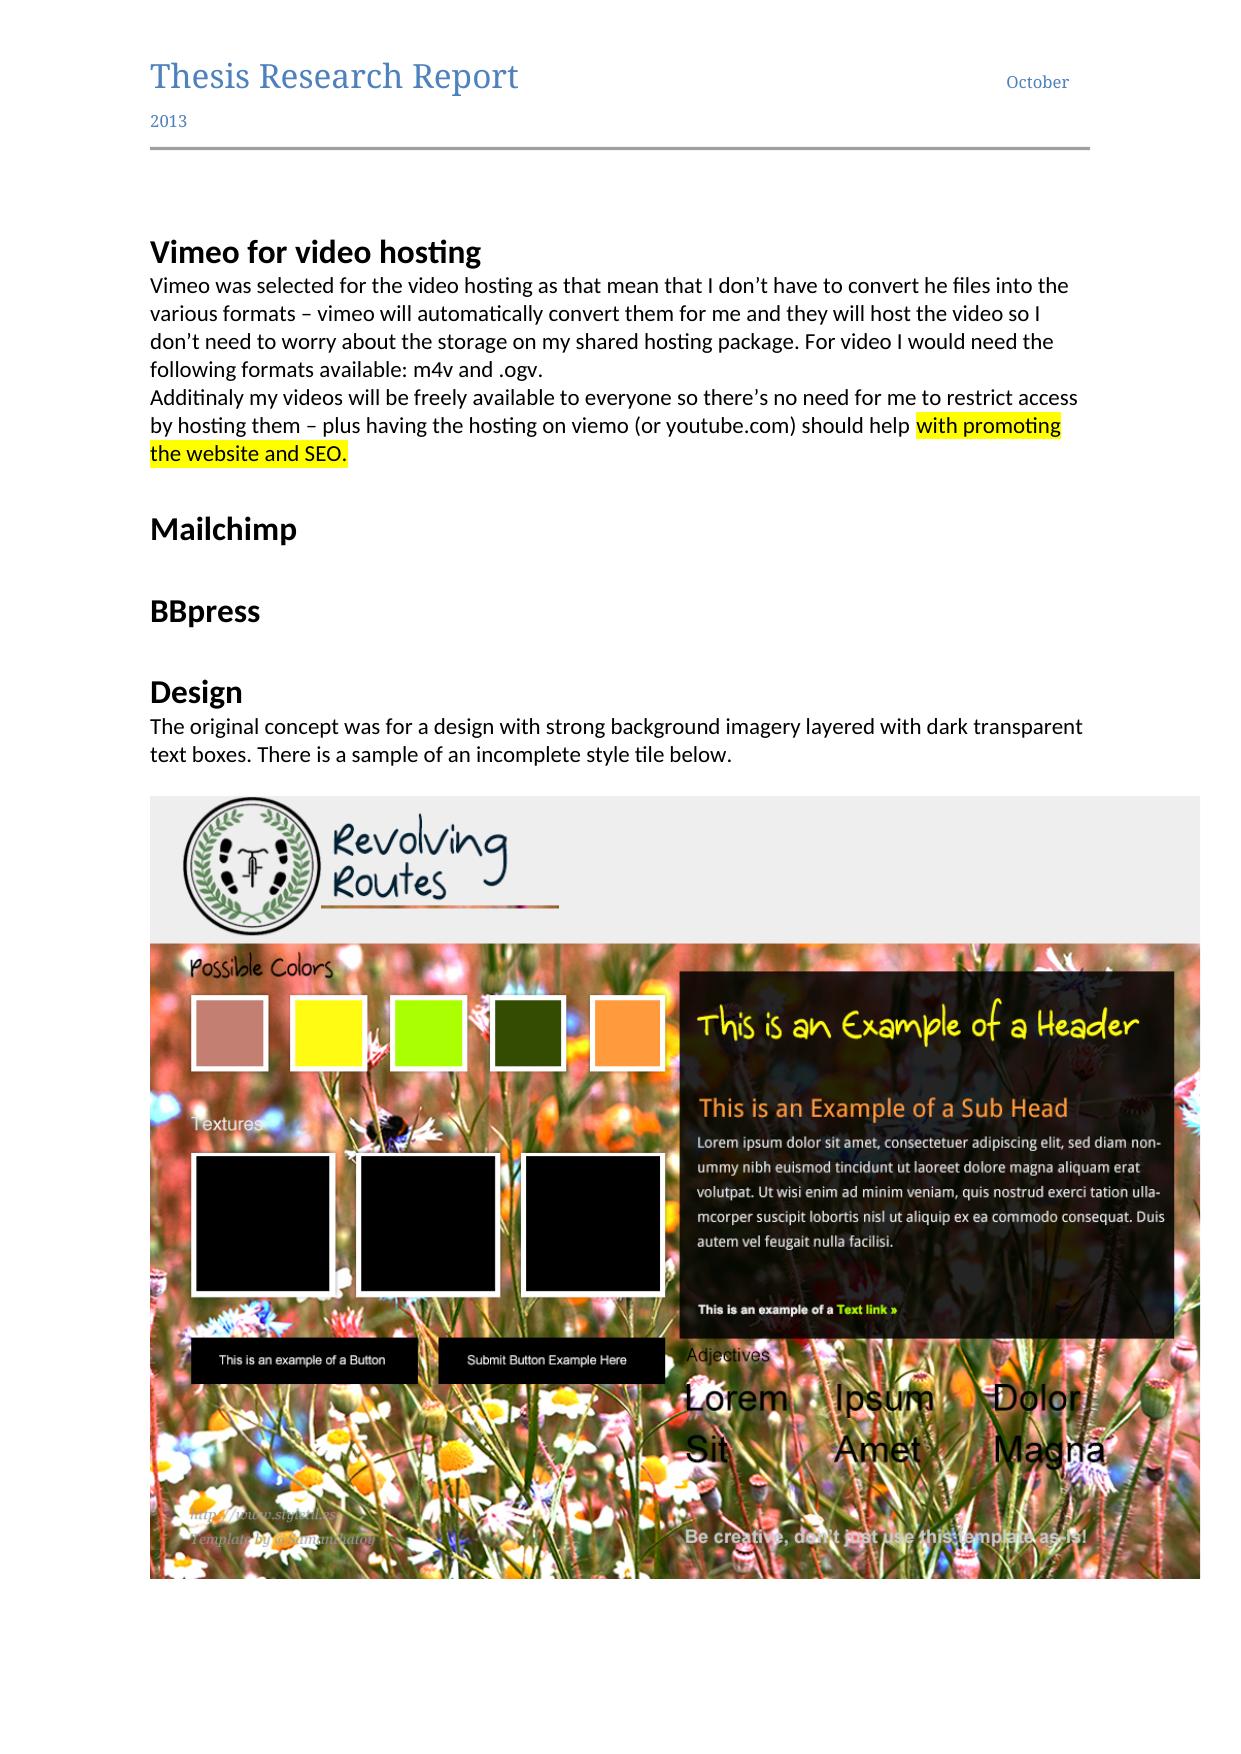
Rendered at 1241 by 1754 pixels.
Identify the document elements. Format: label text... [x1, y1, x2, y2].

picture [150, 796, 1200, 1579]
text Mailchimp [150, 508, 1090, 549]
text Vimeo for video hosting [150, 231, 1090, 271]
text Additinaly my videos will be freely available to everyone so there’s no need for me to restrict access by hosting them – plus having the hosting on viemo (or youtube.com) should help with promoting the website and SEO. [150, 383, 1090, 468]
text BBpress [150, 590, 1090, 631]
text The original concept was for a design with strong background imagery layered with dark transparent text boxes. There is a sample of an incomplete style tile below. [150, 712, 1090, 768]
text Vimeo was selected for the video hosting as that mean that I don’t have to convert he files into the various formats – vimeo will automatically convert them for me and they will host the video so I don’t need to worry about the storage on my shared hosting package. For video I would need the following formats available: m4v and .ogv. [150, 271, 1090, 383]
text Design [150, 671, 1090, 712]
